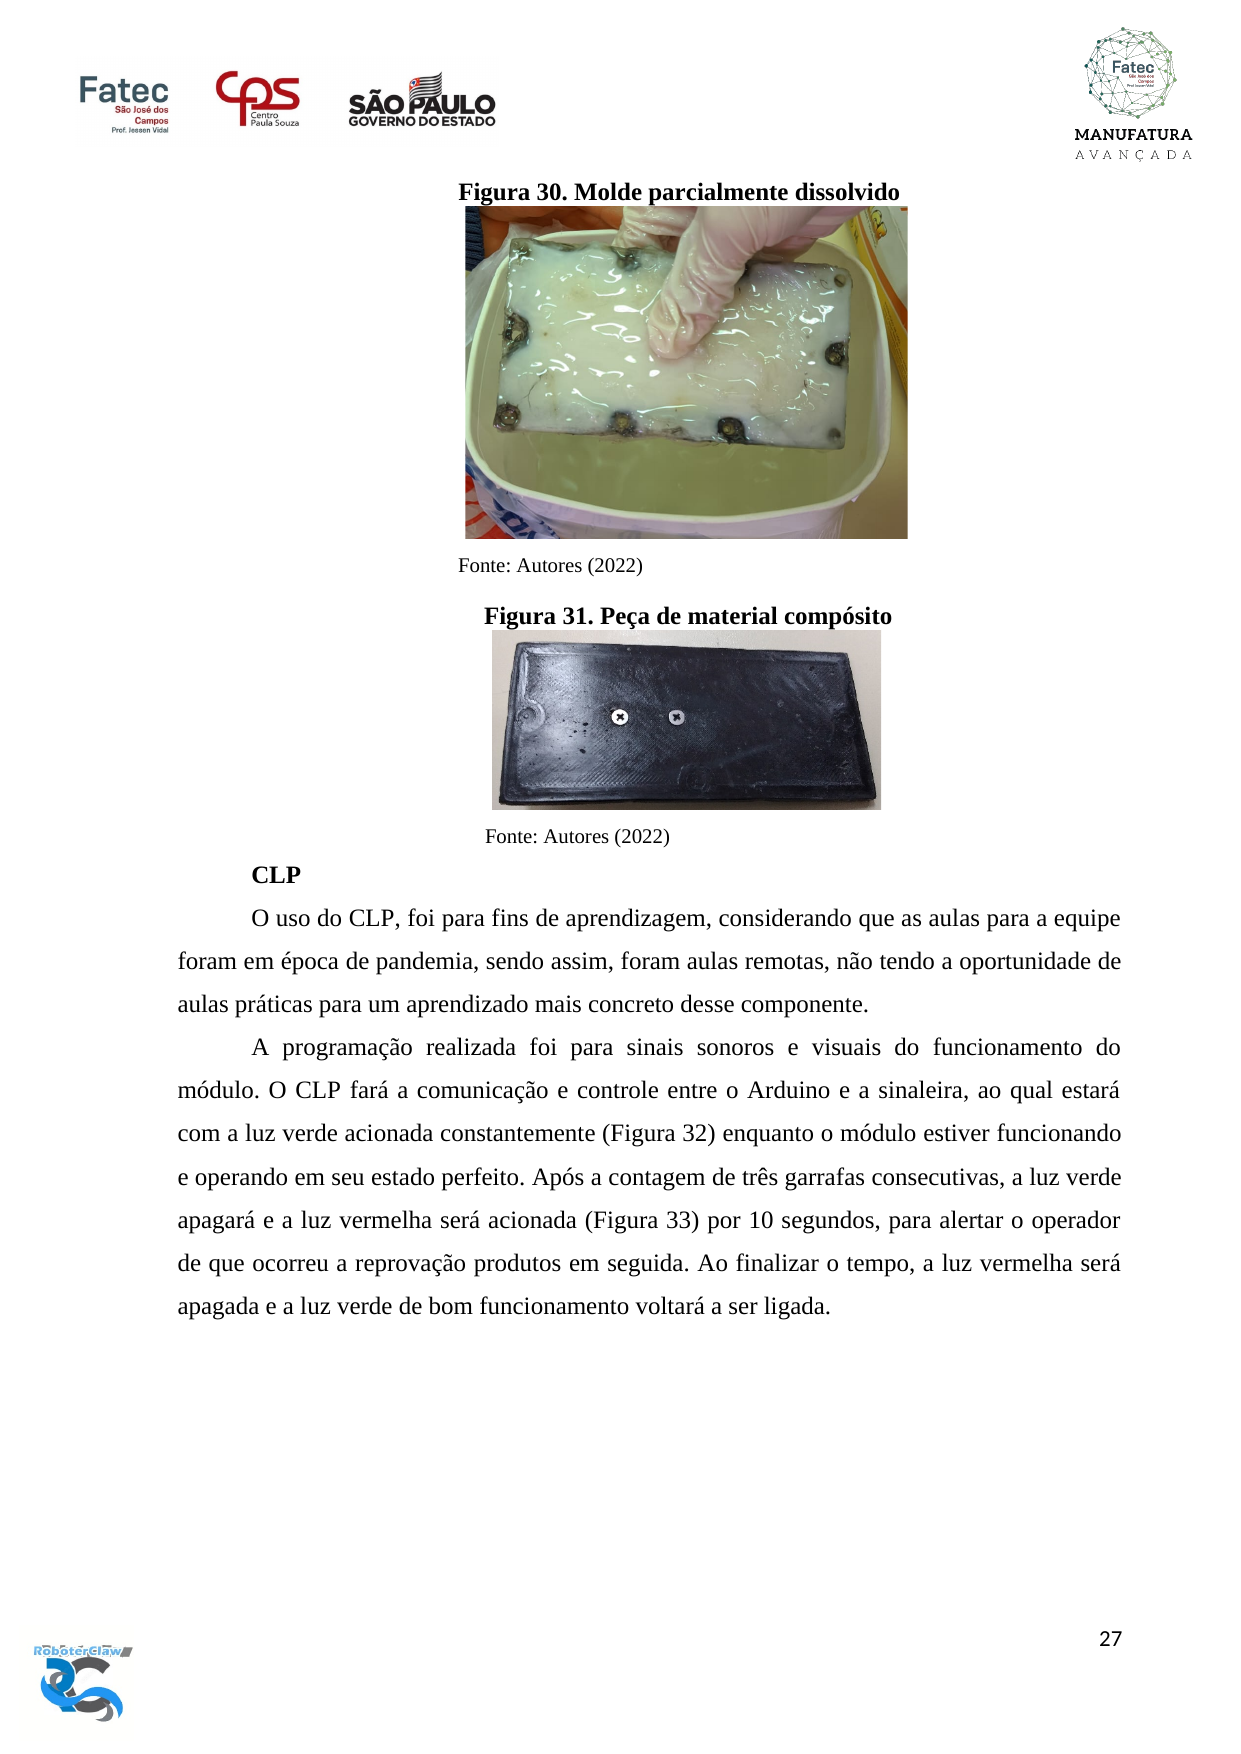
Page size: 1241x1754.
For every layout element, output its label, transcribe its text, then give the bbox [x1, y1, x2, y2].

text Figura 31. Peça de material compósito [254, 601, 1122, 630]
text Fonte: Autores (2022) [384, 553, 1122, 577]
picture [492, 630, 882, 810]
text Fonte: Autores (2022) [0, 824, 1122, 848]
picture [465, 206, 908, 539]
picture [1070, 23, 1197, 166]
picture [75, 56, 499, 147]
text A programação realizada foi para sinais sonoros e visuais do funcionamento do módulo. O CLP fará a comunicação e controle entre o Arduino e a sinaleira, ao qual estará com a luz verde acionada constantemente (Figura 32) enquanto o módulo estiver funcionando e operando em seu estado perfeito. Após a contagem de três garrafas consecutivas, a luz verde apagará e a luz vermelha será acionada (Figura 33) por 10 segundos, para alertar o operador de que ocorreu a reprovação produtos em seguida. Ao finalizar o tempo, a luz vermelha será apagada e a luz verde de bom funcionamento voltará a ser ligada. [177, 1032, 1122, 1320]
picture [18, 1625, 135, 1741]
text O uso do CLP, foi para fins de aprendizagem, considerando que as aulas para a equipe foram em época de pandemia, sendo assim, foram aulas remotas, não tendo a oportunidade de aulas práticas para um aprendizado mais concreto desse componente. [177, 903, 1122, 1018]
text Figura 30. Molde parcialmente dissolvido [236, 177, 1122, 206]
text CLP [177, 860, 1122, 888]
